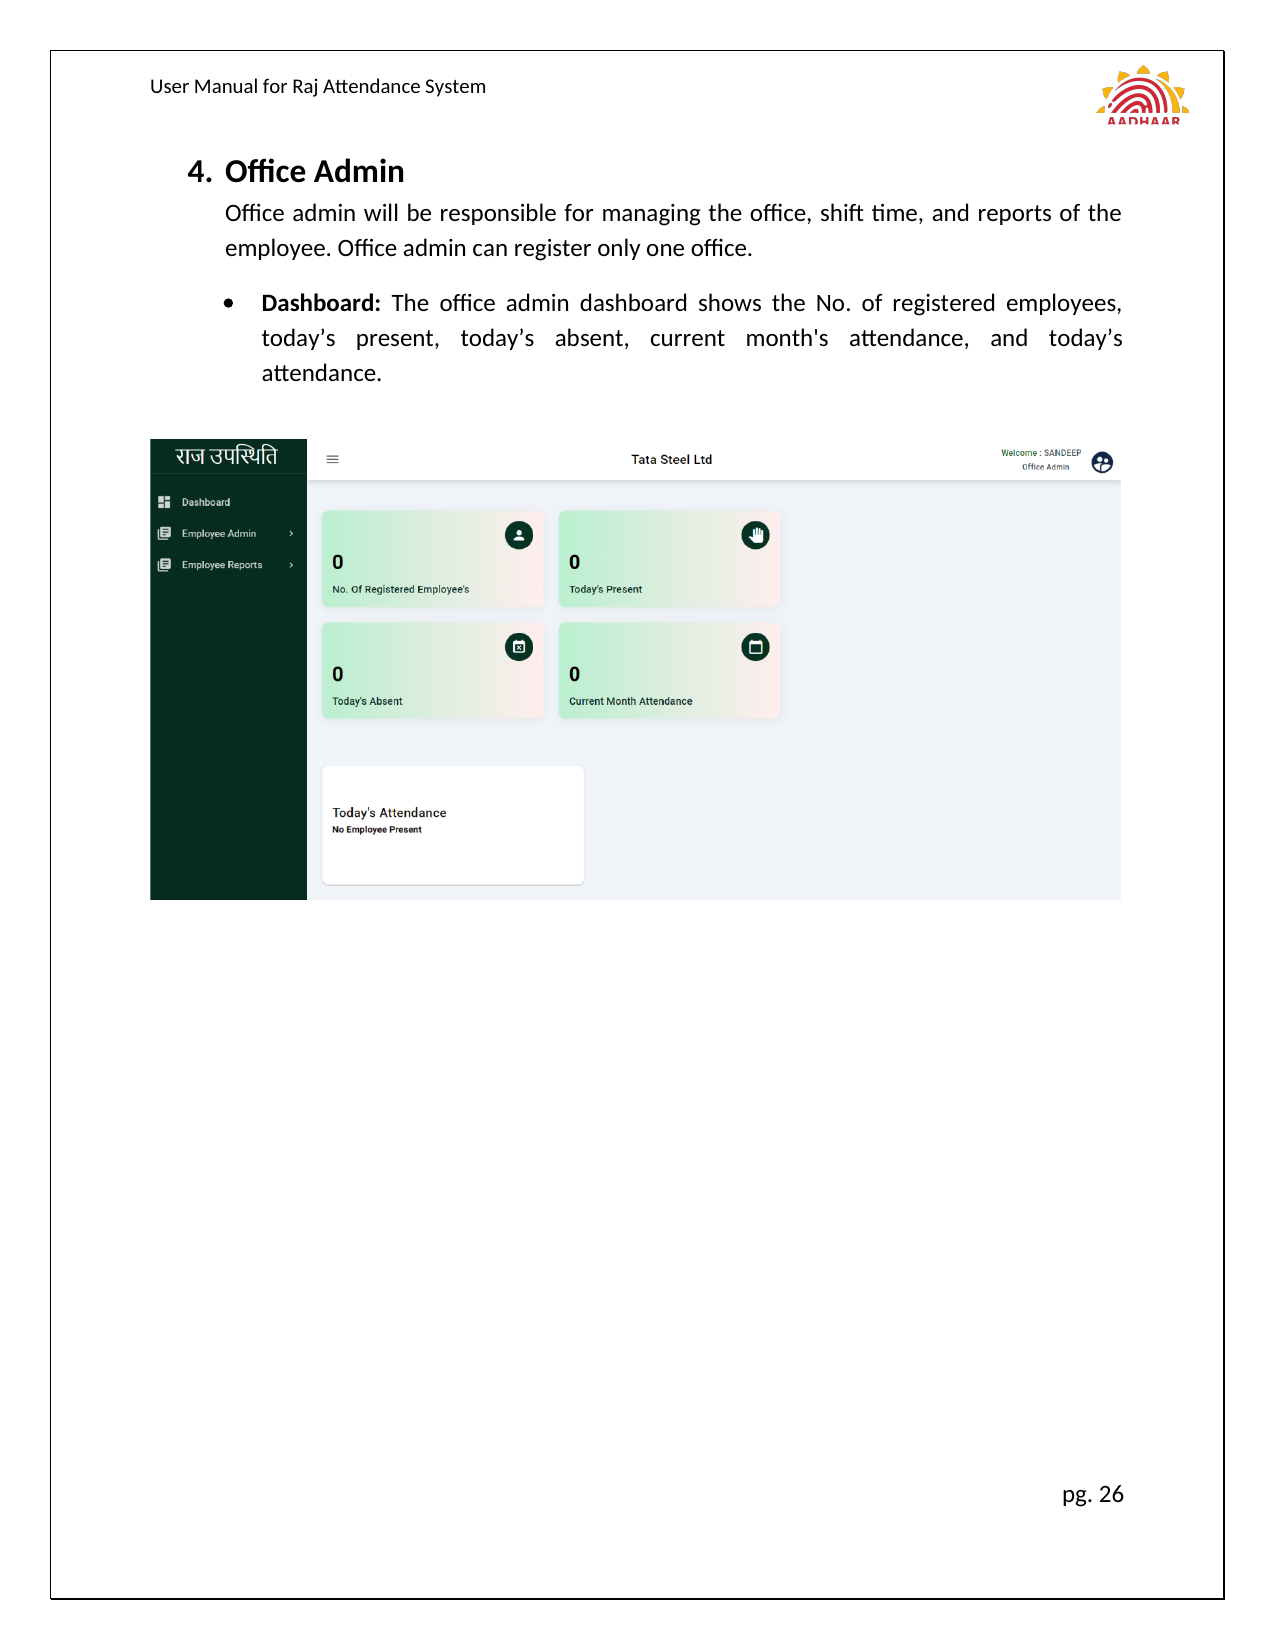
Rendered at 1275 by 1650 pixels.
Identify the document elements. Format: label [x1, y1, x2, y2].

picture [148, 176, 1121, 635]
picture [1095, 65, 1189, 125]
